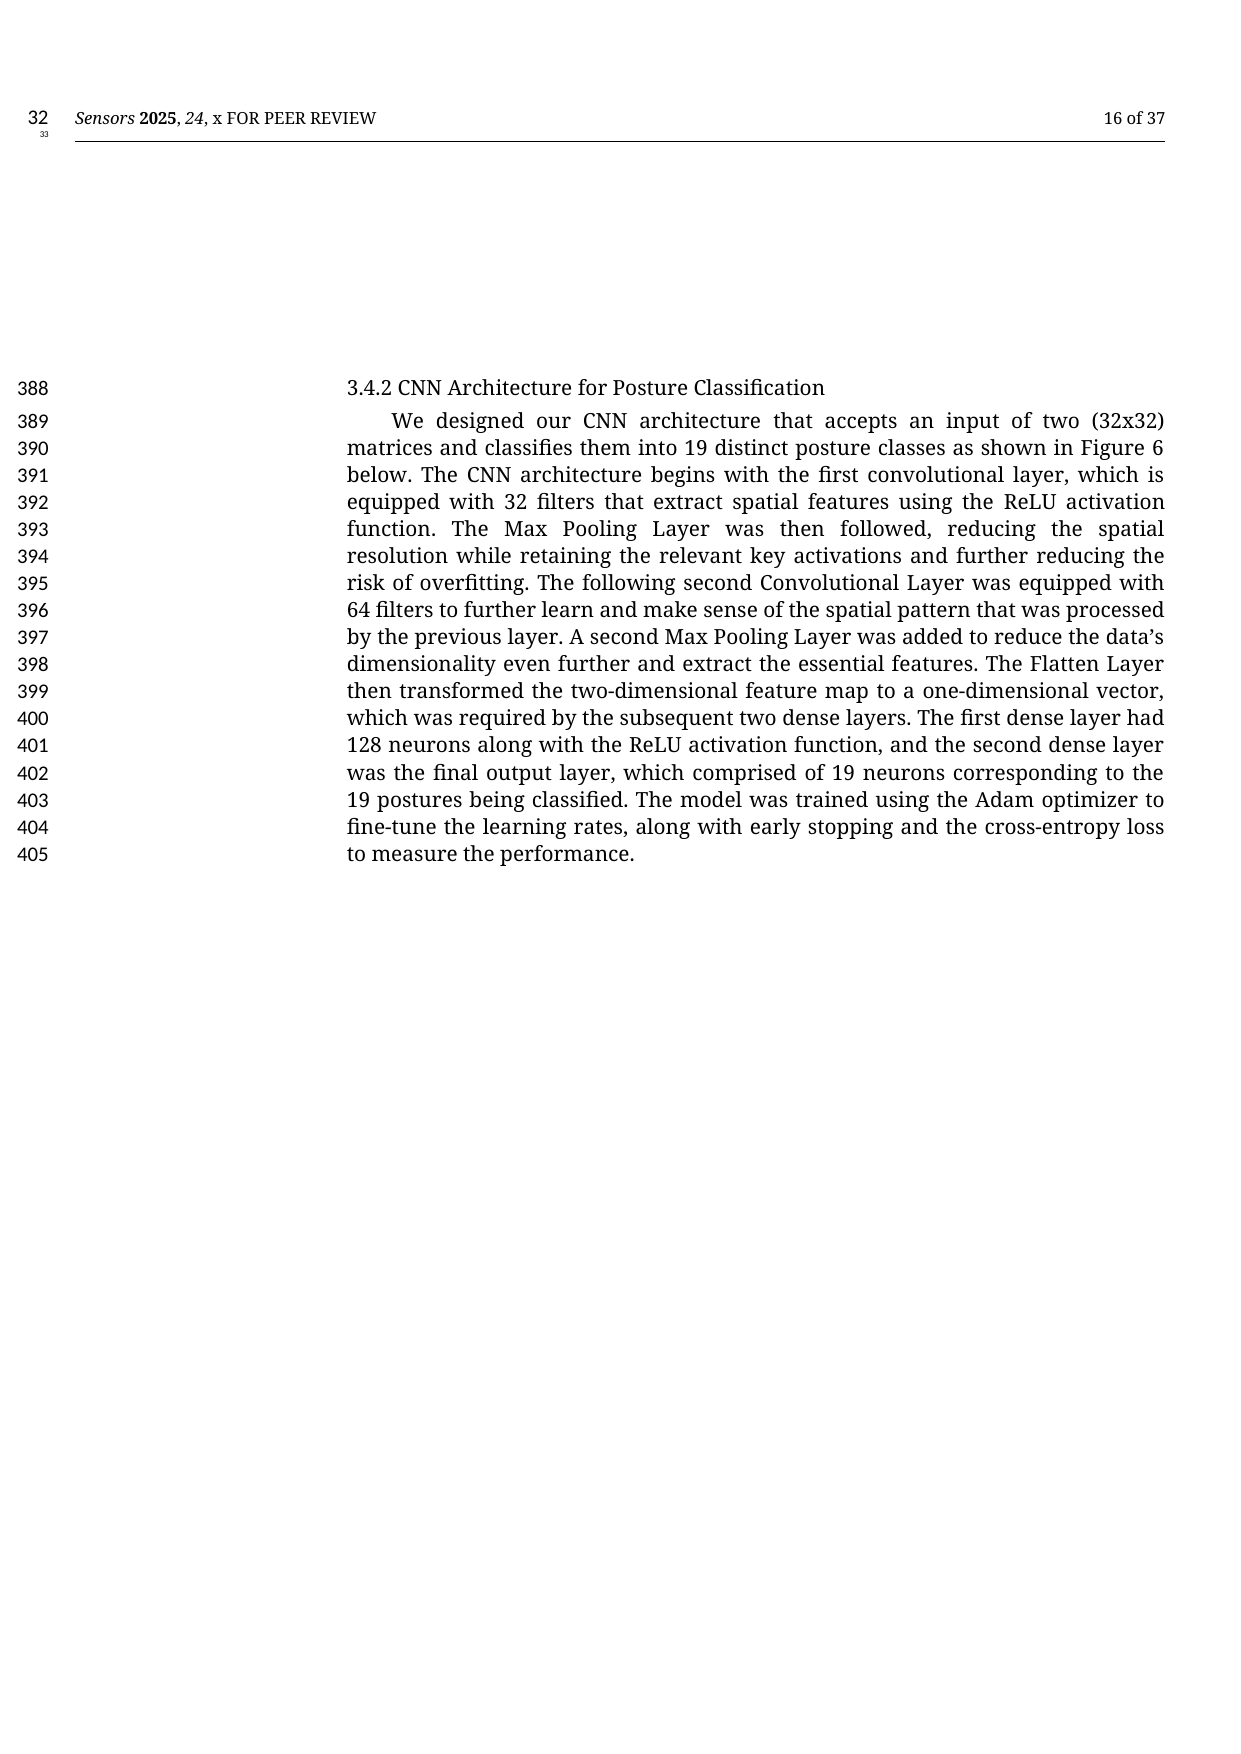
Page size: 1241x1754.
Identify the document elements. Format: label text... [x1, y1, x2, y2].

text We designed our CNN architecture that accepts an input of two (32x32) matrices and classifies them into 19 distinct posture classes as shown in Figure 6 below. The CNN architecture begins with the first convolutional layer, which is equipped with 32 filters that extract spatial features using the ReLU activation function. The Max Pooling Layer was then followed, reducing the spatial resolution while retaining the relevant key activations and further reducing the risk of overfitting. The following second Convolutional Layer was equipped with 64 filters to further learn and make sense of the spatial pattern that was processed by the previous layer. A second Max Pooling Layer was added to reduce the data’s dimensionality even further and extract the essential features. The Flatten Layer then transformed the two-dimensional feature map to a one-dimensional vector, which was required by the subsequent two dense layers. The first dense layer had 128 neurons along with the ReLU activation function, and the second dense layer was the final output layer, which comprised of 19 neurons corresponding to the 19 postures being classified. The model was trained using the Adam optimizer to fine-tune the learning rates, along with early stopping and the cross-entropy loss to measure the performance. [347, 407, 1165, 867]
subtitle 3.4.2 CNN Architecture for Posture Classification [347, 374, 1165, 401]
